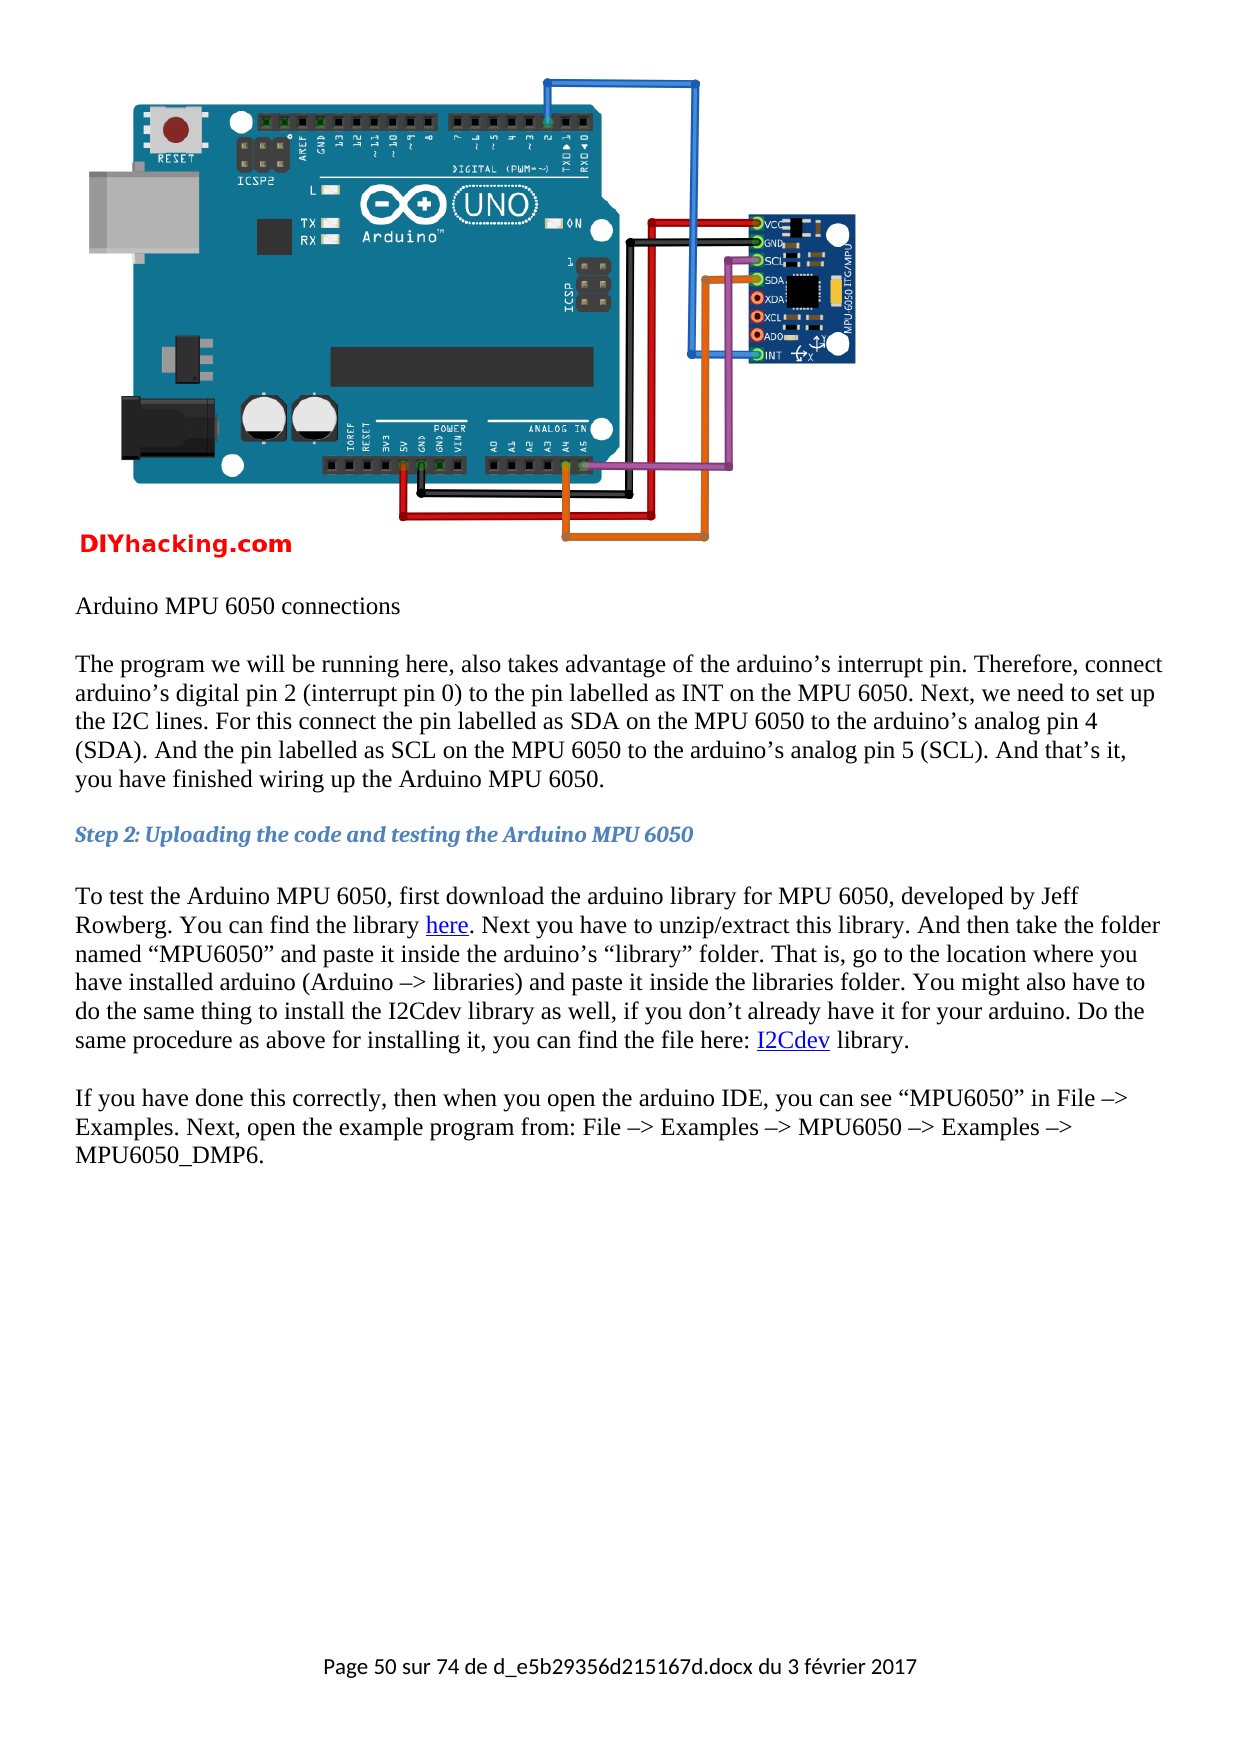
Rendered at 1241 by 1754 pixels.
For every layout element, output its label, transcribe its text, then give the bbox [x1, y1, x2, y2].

subtitle Step 2: Uploading the code and testing the Arduino MPU 6050 [75, 822, 1165, 848]
text To test the Arduino MPU 6050, first download the arduino library for MPU 6050, developed by Jeff Rowberg. You can find the library here. Next you have to unzip/extract this library. And then take the folder named “MPU6050” and paste it inside the arduino’s “library” folder. That is, go to the location where you have installed arduino (Arduino –> libraries) and paste it inside the libraries folder. You might also have to do the same thing to install the I2Cdev library as well, if you don’t already have it for your arduino. Do the same procedure as above for installing it, you can find the file here: I2Cdev library. [75, 881, 1165, 1054]
text Arduino MPU 6050 connections [75, 591, 1165, 620]
text The program we will be running here, also takes advantage of the arduino’s interrupt pin. Therefore, connect arduino’s digital pin 2 (interrupt pin 0) to the pin labelled as INT on the MPU 6050. Next, we need to set up the I2C lines. For this connect the pin labelled as SDA on the MPU 6050 to the arduino’s analog pin 4 (SDA). And the pin labelled as SCL on the MPU 6050 to the arduino’s analog pin 5 (SCL). And that’s it, you have finished wiring up the Arduino MPU 6050. [75, 649, 1165, 793]
picture [75, 75, 872, 558]
text If you have done this correctly, then when you open the arduino IDE, you can see “MPU6050” in File –> Examples. Next, open the example program from: File –> Examples –> MPU6050 –> Examples –> MPU6050_DMP6. [75, 1083, 1165, 1169]
